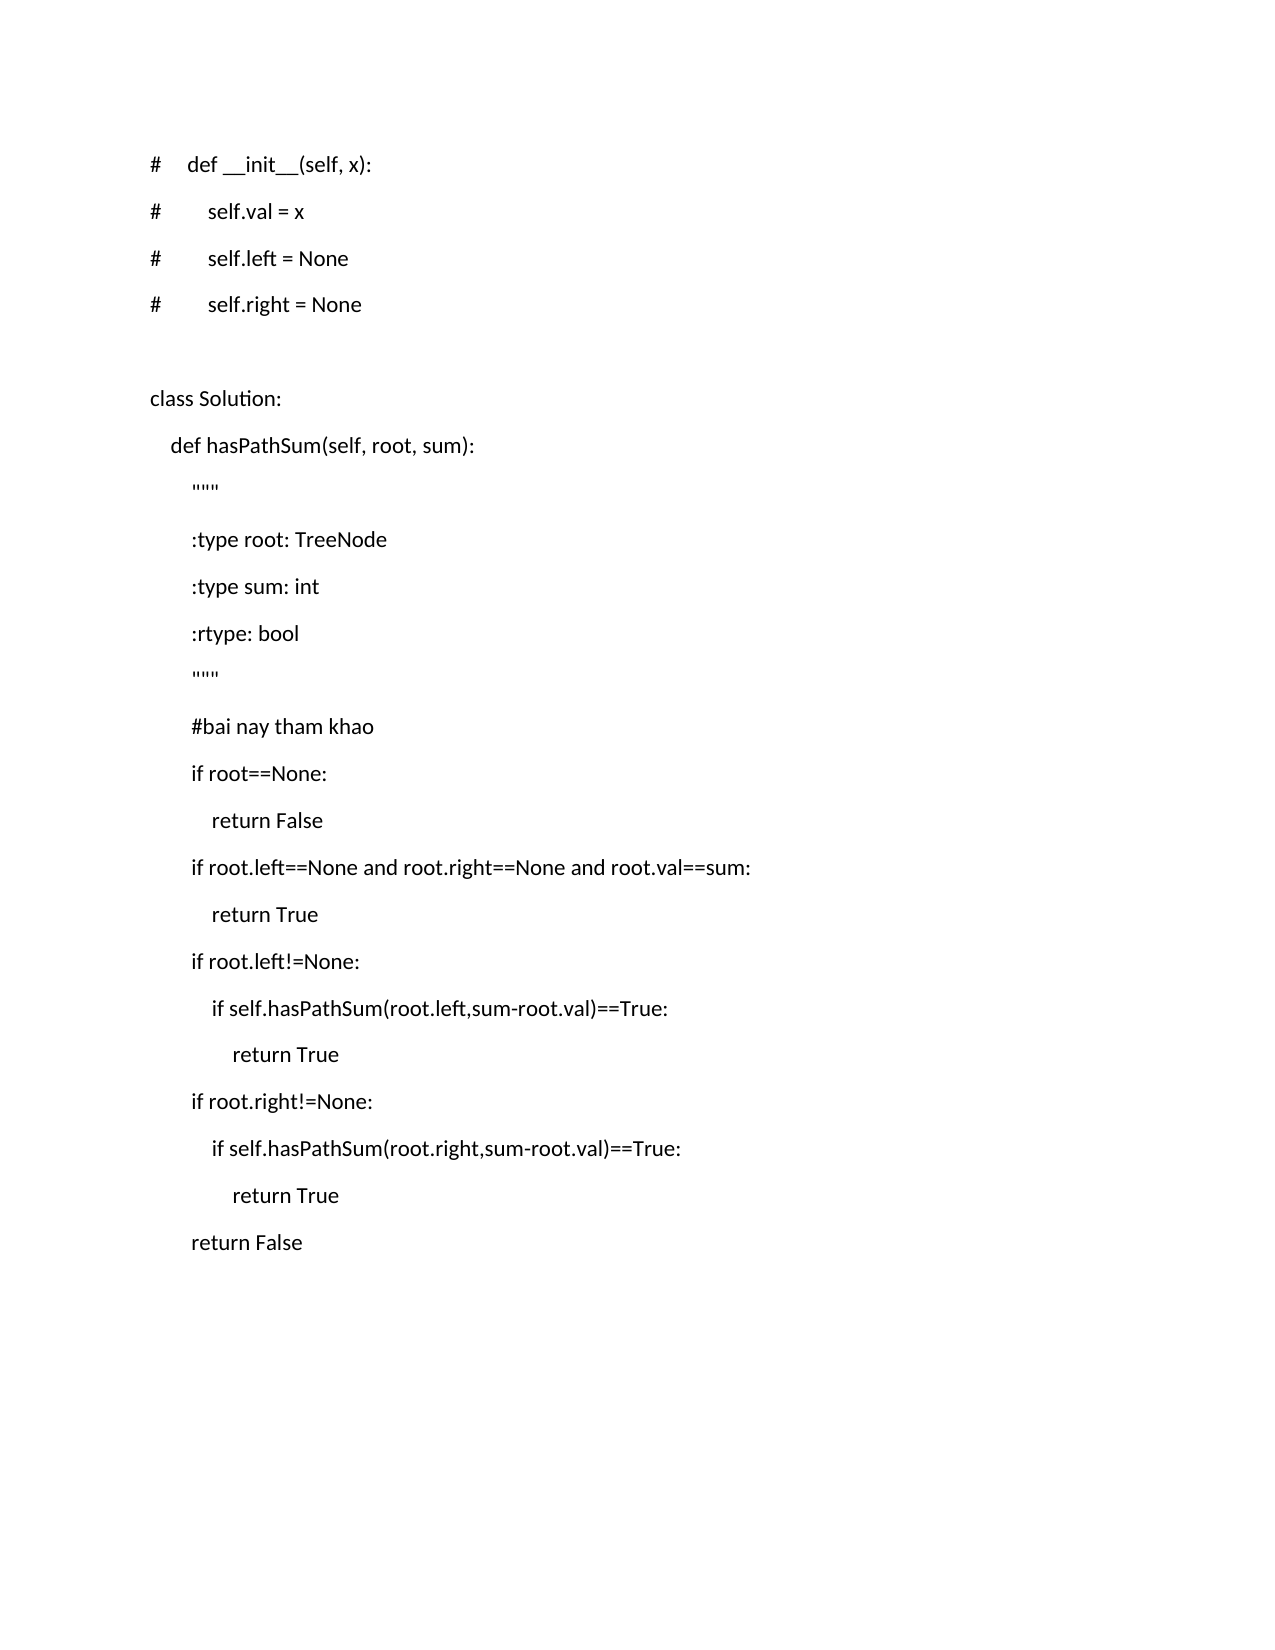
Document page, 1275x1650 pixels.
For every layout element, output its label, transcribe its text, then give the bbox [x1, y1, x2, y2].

text """ [150, 666, 1125, 694]
text # self.left = None [150, 244, 1125, 272]
text :type root: TreeNode [150, 525, 1125, 553]
text def hasPathSum(self, root, sum): [150, 431, 1125, 459]
text # def __init__(self, x): [150, 150, 1125, 178]
text return True [150, 1181, 1125, 1209]
text #bai nay tham khao [150, 712, 1125, 741]
text # self.val = x [150, 197, 1125, 225]
text if self.hasPathSum(root.left,sum-root.val)==True: [150, 994, 1125, 1022]
text if root.left==None and root.right==None and root.val==sum: [150, 853, 1125, 881]
text return True [150, 1041, 1125, 1069]
text return False [150, 806, 1125, 834]
text if root.right!=None: [150, 1087, 1125, 1116]
text :rtype: bool [150, 619, 1125, 647]
text if self.hasPathSum(root.right,sum-root.val)==True: [150, 1134, 1125, 1162]
text # self.right = None [150, 291, 1125, 319]
text class Solution: [150, 384, 1125, 412]
text if root.left!=None: [150, 947, 1125, 975]
text :type sum: int [150, 572, 1125, 600]
text return True [150, 900, 1125, 928]
text return False [150, 1228, 1125, 1256]
text """ [150, 478, 1125, 506]
text if root==None: [150, 759, 1125, 787]
